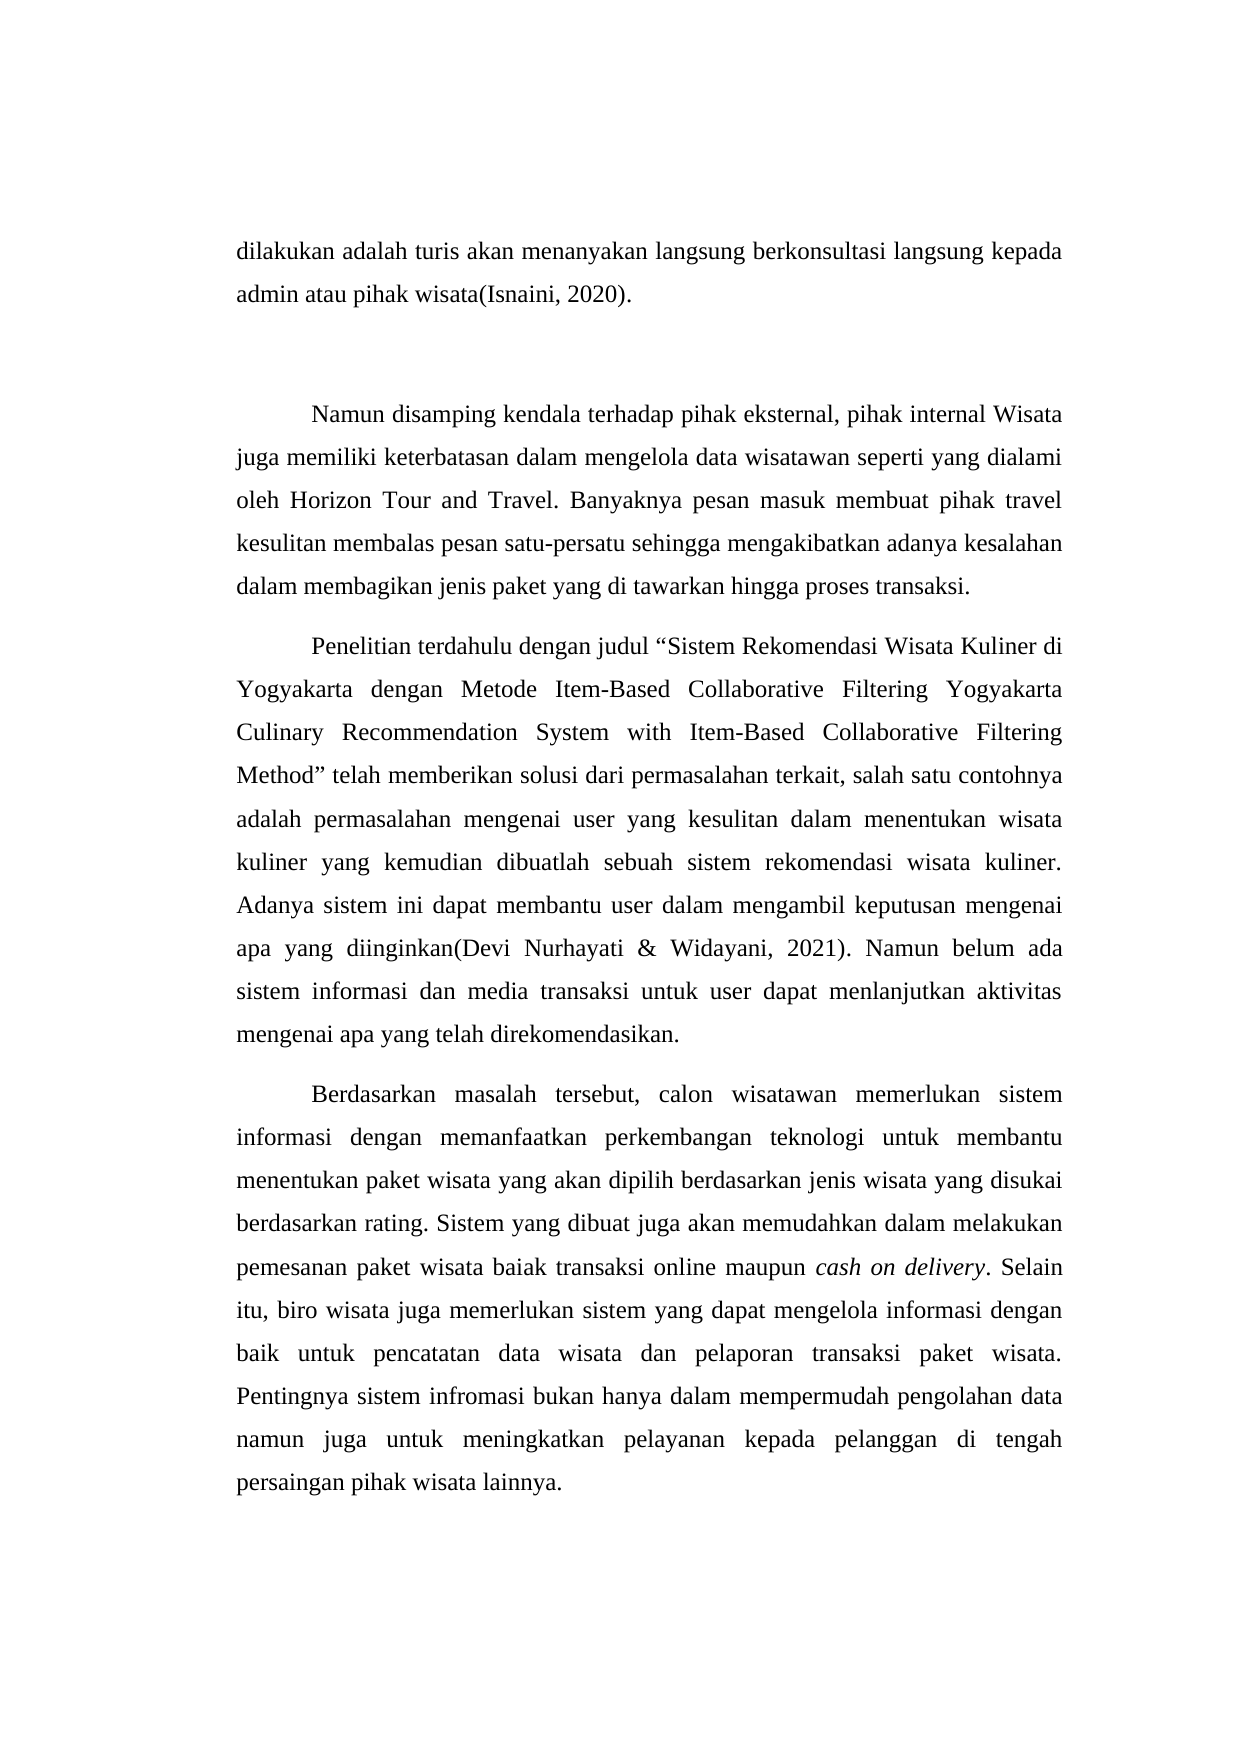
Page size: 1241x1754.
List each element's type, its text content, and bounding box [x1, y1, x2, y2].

text Penelitian terdahulu dengan judul “Sistem Rekomendasi Wisata Kuliner di Yogyakarta dengan Metode Item-Based Collaborative Filtering Yogyakarta Culinary Recommendation System with Item-Based Collaborative Filtering Method” telah memberikan solusi dari permasalahan terkait, salah satu contohnya adalah permasalahan mengenai user yang kesulitan dalam menentukan wisata kuliner yang kemudian dibuatlah sebuah sistem rekomendasi wisata kuliner. Adanya sistem ini dapat membantu user dalam mengambil keputusan mengenai apa yang diinginkan. Namun belum ada sistem informasi dan media transaksi untuk user dapat menlanjutkan aktivitas mengenai apa yang telah direkomendasikan. [236, 631, 1063, 1048]
text Namun disamping kendala terhadap pihak eksternal, pihak internal Wisata juga memiliki keterbatasan dalam mengelola data wisatawan seperti yang dialami oleh Horizon Tour and Travel. Banyaknya pesan masuk membuat pihak travel kesulitan membalas pesan satu-persatu sehingga mengakibatkan adanya kesalahan dalam membagikan jenis paket yang di tawarkan hingga proses transaksi. [236, 399, 1063, 600]
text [236, 236, 1063, 308]
text Berdasarkan masalah tersebut, calon wisatawan memerlukan sistem informasi dengan memanfaatkan perkembangan teknologi untuk membantu menentukan paket wisata yang akan dipilih berdasarkan jenis wisata yang disukai berdasarkan rating. Sistem yang dibuat juga akan memudahkan dalam melakukan pemesanan paket wisata baiak transaksi online maupun cash on delivery. Selain itu, biro wisata juga memerlukan sistem yang dapat mengelola informasi dengan baik untuk pencatatan data wisata dan pelaporan transaksi paket wisata. Pentingnya sistem infromasi bukan hanya dalam mempermudah pengolahan data namun juga untuk meningkatkan pelayanan kepada pelanggan di tengah persaingan pihak wisata lainnya. [236, 1079, 1063, 1496]
